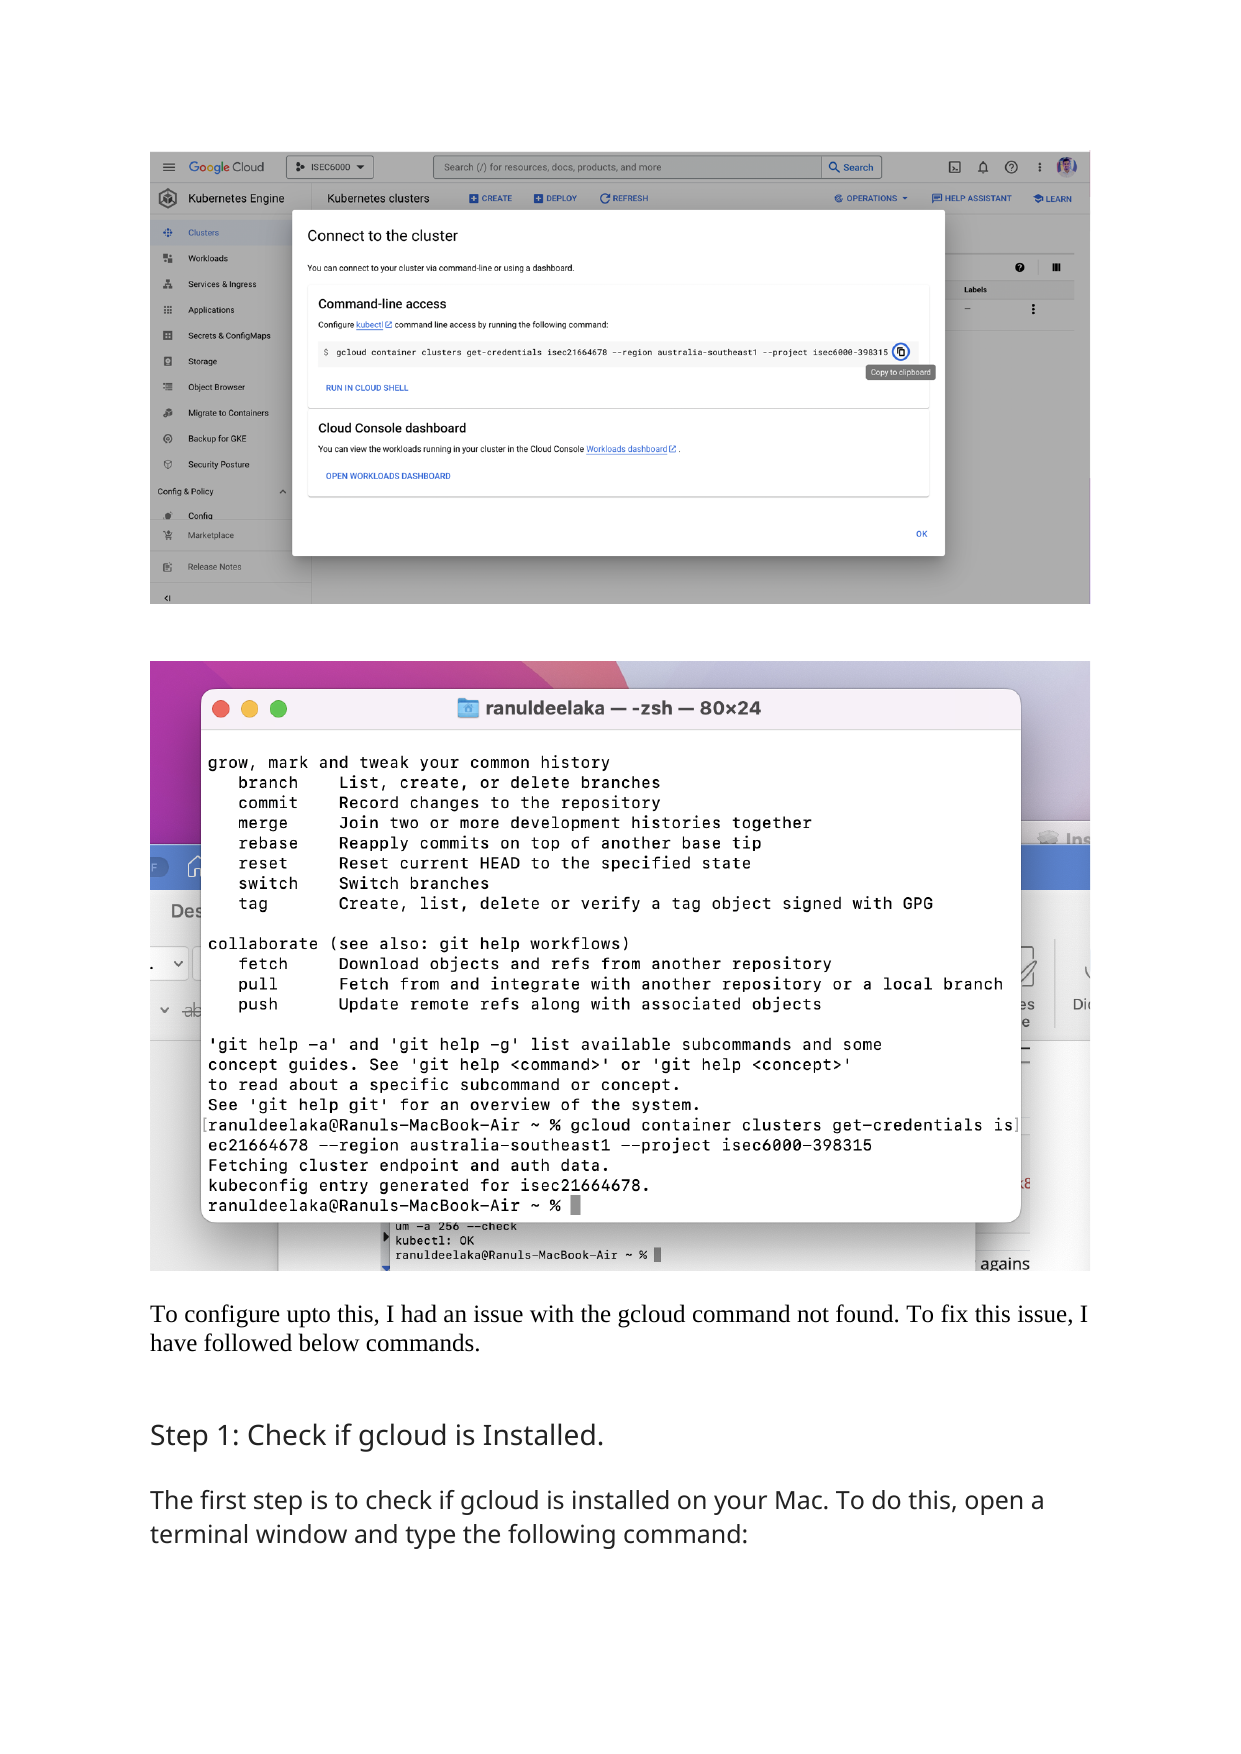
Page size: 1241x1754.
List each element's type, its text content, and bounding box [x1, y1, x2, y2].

text Step 1: Check if gcloud is Installed. [150, 1415, 1090, 1453]
picture [150, 661, 1091, 1271]
picture [150, 150, 1091, 604]
text The first step is to check if gcloud is installed on your Mac. To do this, open a terminal window and type the following command: [150, 1482, 1090, 1551]
text To configure upto this, I had an issue with the gcloud command not found. To fix this issue, I have followed below commands. [150, 1299, 1090, 1357]
